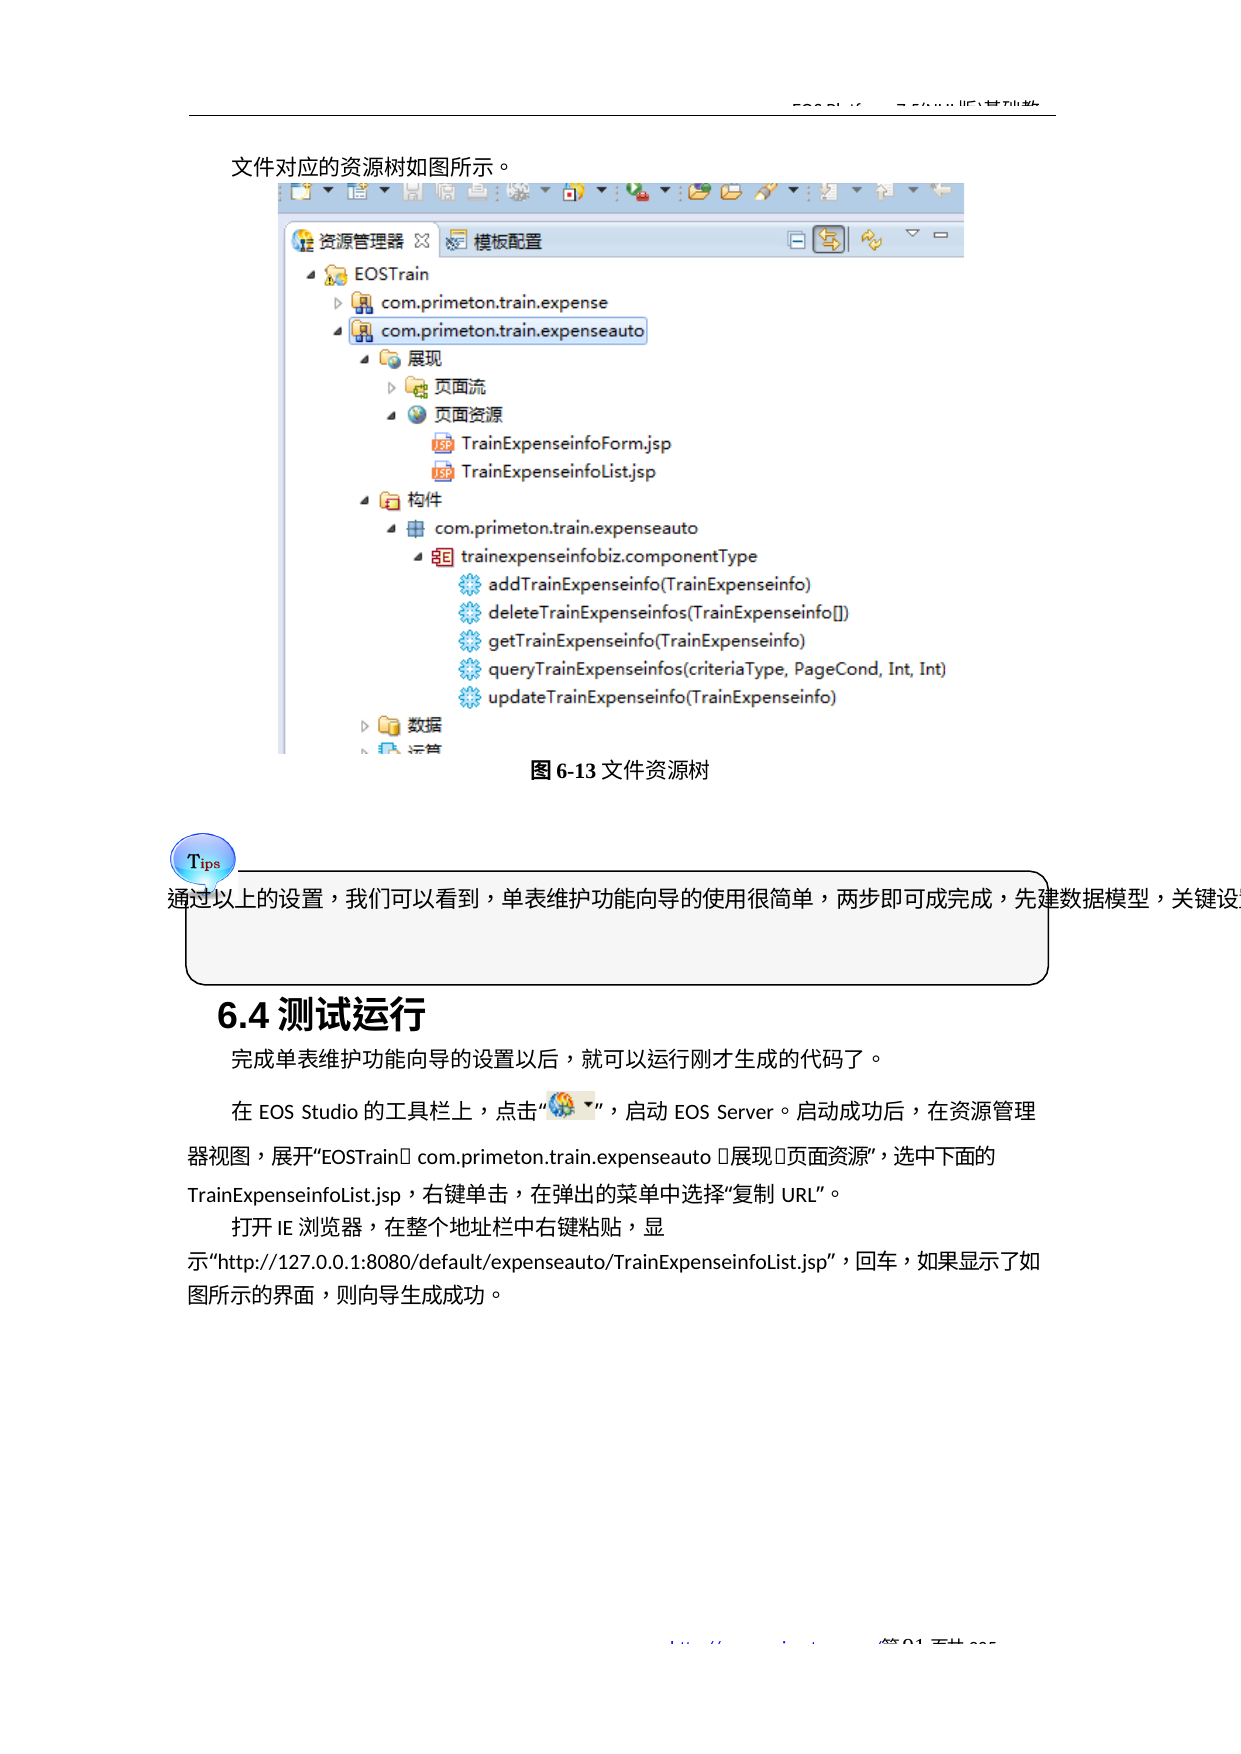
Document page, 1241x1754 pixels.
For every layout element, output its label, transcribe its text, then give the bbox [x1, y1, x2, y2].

text 打开 IE 浏览器，在整个地址栏中右键粘贴，显示“http://127.0.0.1:8080/default/expenseauto/TrainExpenseinfoList.jsp”，回车，如果显示了如图所示的界面，则向导生成成功。 [187, 1212, 1046, 1310]
text 图6-13 文件资源树 [176, 754, 1064, 784]
text TrainExpenseinfoList.jsp，右键单击，在弹出的菜单中选择“复制 URL”。 [187, 1186, 1111, 1207]
picture [546, 1091, 596, 1120]
text 完成单表维护功能向导的设置以后，就可以运行刚才生成的代码了。 [231, 1044, 1111, 1074]
subtitle 测试运行 [217, 830, 1111, 1039]
picture [167, 830, 217, 902]
text 文件对应的资源树如图所示。 [231, 152, 1111, 182]
picture [277, 183, 965, 754]
text 在 EOS Studio 的工具栏上，点击“”，启动 EOS Server。启动成功后，在资源管理器视图，展开“EOSTrain com.primeton.train.expenseauto 展现页面资源”，选中下面的 [187, 1092, 1053, 1171]
